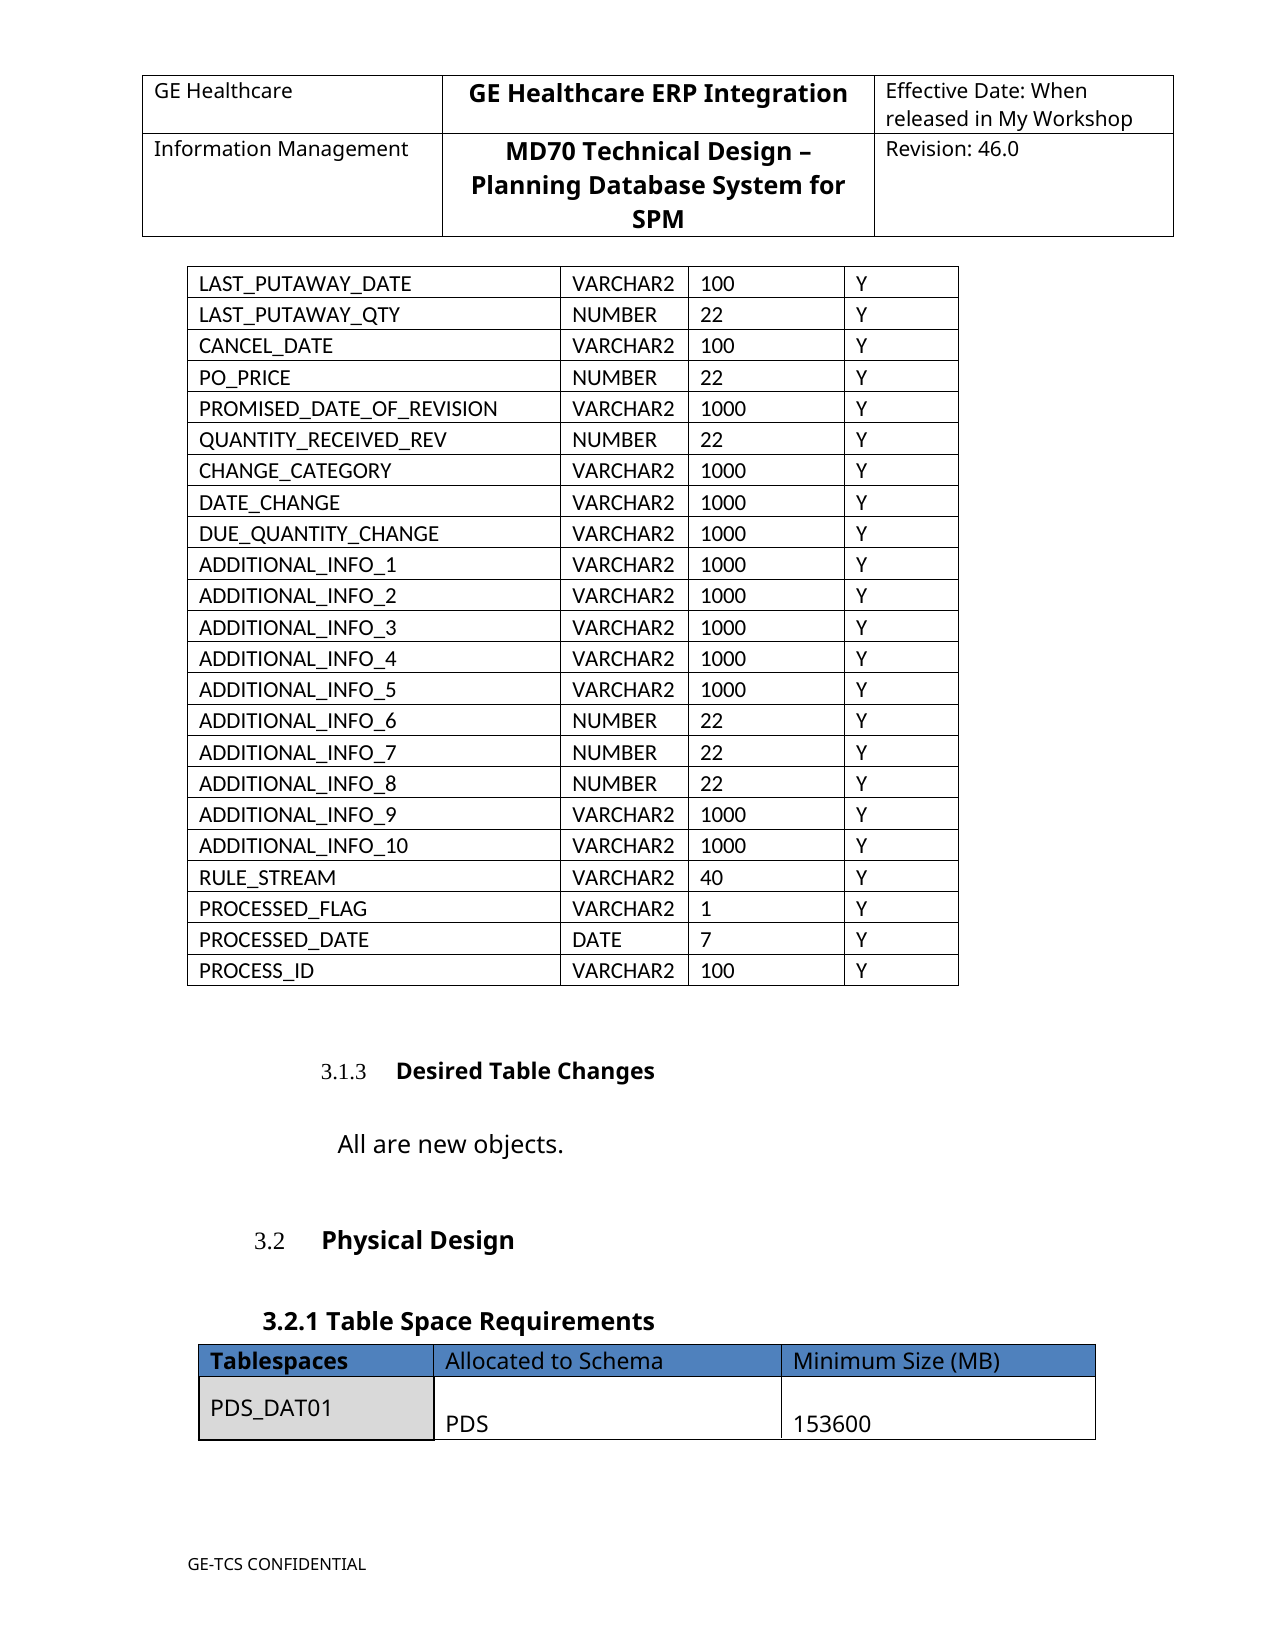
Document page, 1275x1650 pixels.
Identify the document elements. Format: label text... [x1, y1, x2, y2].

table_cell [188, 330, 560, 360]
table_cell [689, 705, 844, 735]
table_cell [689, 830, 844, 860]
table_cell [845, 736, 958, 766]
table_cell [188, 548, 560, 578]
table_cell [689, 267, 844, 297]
text All are new objects. [337, 1126, 1088, 1160]
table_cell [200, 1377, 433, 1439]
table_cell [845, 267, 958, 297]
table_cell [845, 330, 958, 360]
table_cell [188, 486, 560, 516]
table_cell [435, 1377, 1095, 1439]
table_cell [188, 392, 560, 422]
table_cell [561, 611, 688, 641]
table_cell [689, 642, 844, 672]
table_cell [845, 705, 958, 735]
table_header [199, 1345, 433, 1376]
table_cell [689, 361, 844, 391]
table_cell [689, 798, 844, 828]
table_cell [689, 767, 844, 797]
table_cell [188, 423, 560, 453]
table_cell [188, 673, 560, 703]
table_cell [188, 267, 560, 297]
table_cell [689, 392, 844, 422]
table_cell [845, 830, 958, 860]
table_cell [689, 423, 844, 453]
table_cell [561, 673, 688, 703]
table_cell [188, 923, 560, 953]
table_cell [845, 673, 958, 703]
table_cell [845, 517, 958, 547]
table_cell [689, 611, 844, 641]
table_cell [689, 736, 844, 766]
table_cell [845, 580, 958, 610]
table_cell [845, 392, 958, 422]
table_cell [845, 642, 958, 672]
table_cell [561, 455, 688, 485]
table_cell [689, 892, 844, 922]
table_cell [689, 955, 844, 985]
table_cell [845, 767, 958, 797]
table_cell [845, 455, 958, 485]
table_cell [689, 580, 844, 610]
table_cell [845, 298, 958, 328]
subtitle Desired Table Changes [321, 1055, 1088, 1086]
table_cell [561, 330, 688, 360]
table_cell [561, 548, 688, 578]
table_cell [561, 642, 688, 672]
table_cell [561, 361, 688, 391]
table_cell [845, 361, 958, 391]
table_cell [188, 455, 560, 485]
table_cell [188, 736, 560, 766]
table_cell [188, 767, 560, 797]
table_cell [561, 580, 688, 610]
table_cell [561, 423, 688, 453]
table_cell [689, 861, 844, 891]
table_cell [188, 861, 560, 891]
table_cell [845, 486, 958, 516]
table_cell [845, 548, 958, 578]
subtitle Physical Design [254, 1223, 1088, 1257]
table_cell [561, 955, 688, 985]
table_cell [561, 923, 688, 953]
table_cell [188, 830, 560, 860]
subtitle 3.2.1 Table Space Requirements [187, 1303, 1088, 1338]
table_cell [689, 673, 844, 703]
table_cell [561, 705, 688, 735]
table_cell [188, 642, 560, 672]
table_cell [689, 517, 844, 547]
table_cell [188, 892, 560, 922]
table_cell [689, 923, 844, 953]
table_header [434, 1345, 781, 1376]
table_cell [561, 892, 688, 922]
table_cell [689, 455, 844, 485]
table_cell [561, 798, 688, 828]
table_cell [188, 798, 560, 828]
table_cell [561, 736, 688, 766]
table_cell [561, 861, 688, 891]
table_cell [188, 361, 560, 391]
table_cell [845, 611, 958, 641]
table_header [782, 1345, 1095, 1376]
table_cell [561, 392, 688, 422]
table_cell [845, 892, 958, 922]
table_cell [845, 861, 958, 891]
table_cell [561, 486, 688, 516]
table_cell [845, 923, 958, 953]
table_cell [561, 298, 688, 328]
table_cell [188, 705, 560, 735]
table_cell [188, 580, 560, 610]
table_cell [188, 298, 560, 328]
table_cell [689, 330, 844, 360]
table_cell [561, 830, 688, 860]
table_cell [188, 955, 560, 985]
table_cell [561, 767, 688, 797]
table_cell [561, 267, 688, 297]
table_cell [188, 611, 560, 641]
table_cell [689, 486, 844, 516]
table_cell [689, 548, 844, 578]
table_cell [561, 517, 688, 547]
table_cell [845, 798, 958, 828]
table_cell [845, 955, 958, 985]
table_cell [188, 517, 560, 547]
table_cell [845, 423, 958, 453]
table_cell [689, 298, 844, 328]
